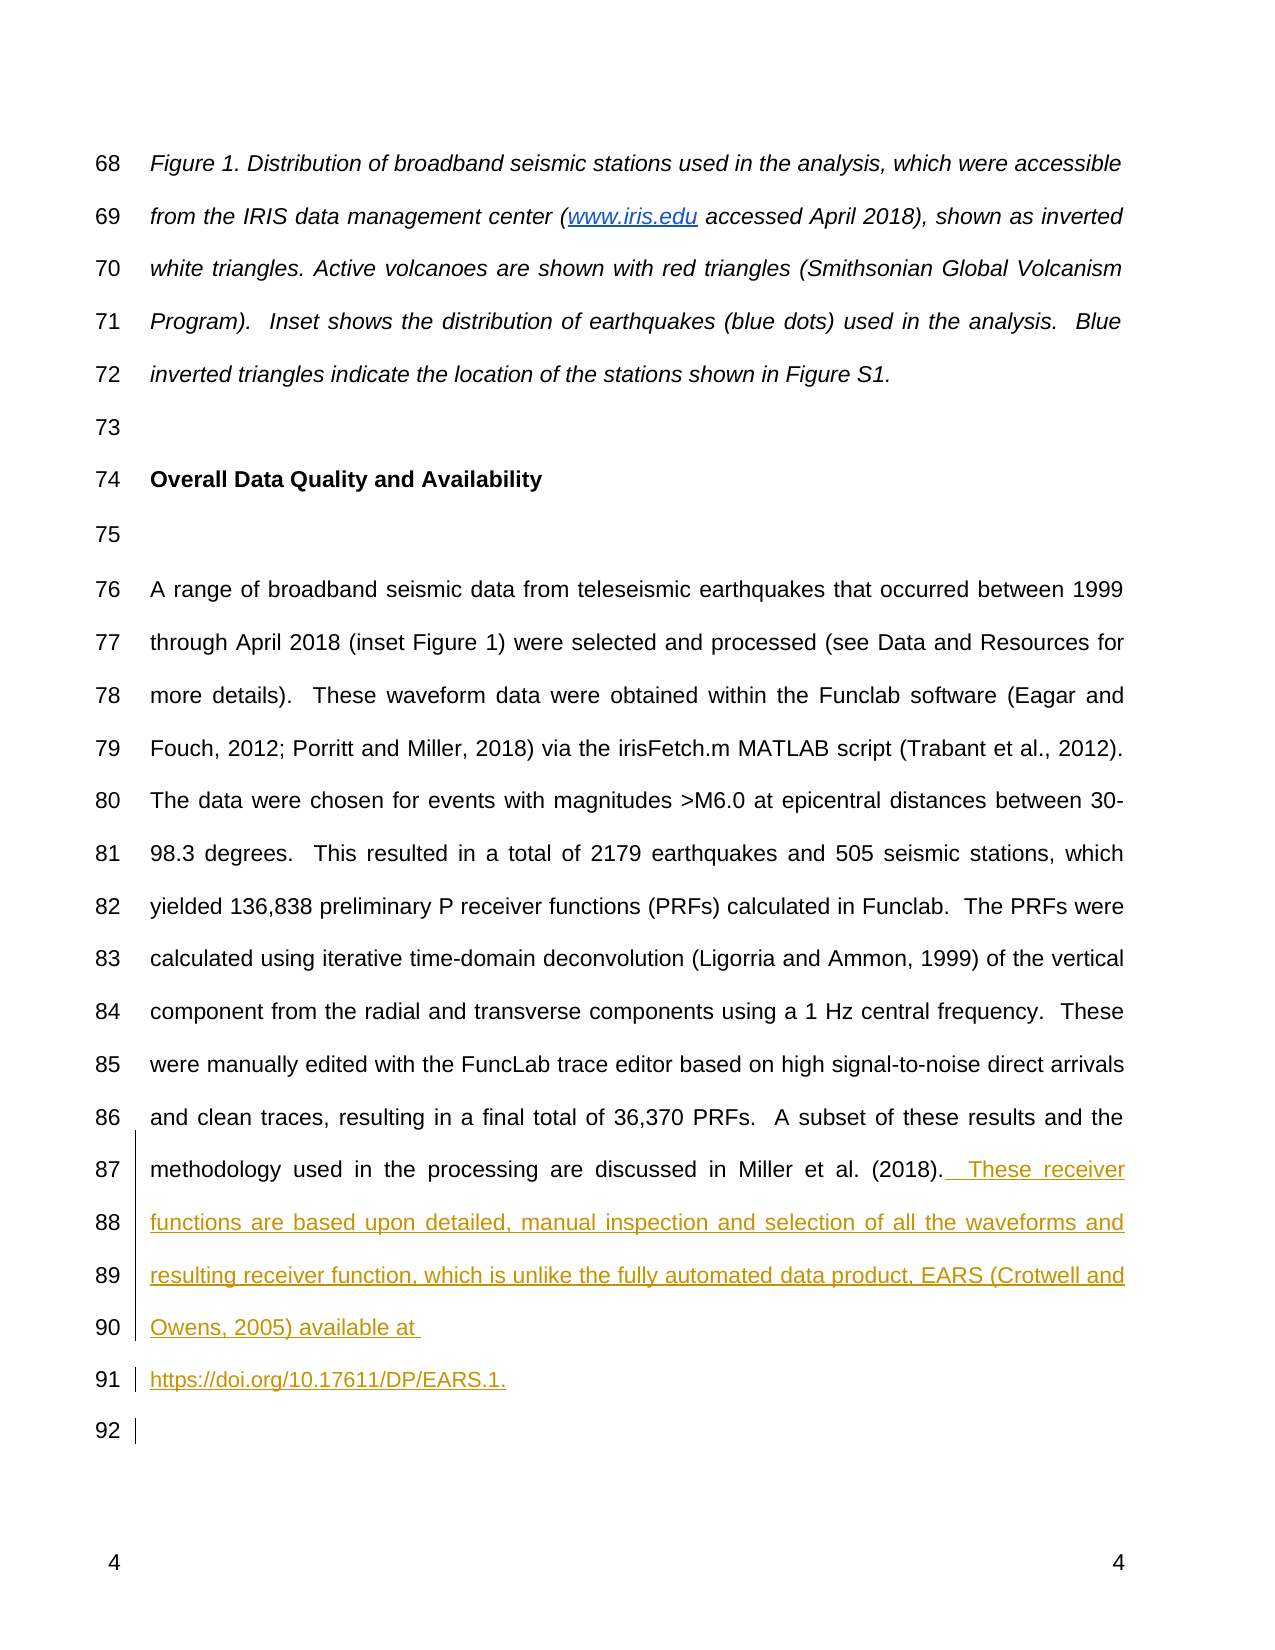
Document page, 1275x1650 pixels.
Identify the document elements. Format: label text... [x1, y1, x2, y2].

subtitle Overall Data Quality and Availability [150, 466, 1125, 493]
text Figure 1. Distribution of broadband seismic stations used in the analysis, which were accessible from the IRIS data management center (www.iris.edu accessed April 2018), shown as inverted white triangles. Active volcanoes are shown with red triangles (Smithsonian Global Volcanism Program). Inset shows the distribution of earthquakes (blue dots) used in the analysis. Blue inverted triangles indicate the location of the stations shown in Figure S1. [150, 150, 1125, 387]
text A range of broadband seismic data from teleseismic earthquakes that occurred between 1999 through April 2018 (inset Figure 1) were selected and processed (see Data and Resources for more details). These waveform data were obtained within the Funclab software (Eagar and Fouch, 2012; Porritt and Miller, 2018) via the irisFetch.m MATLAB script (Trabant et al., 2012). The data were chosen for events with magnitudes >M6.0 at epicentral distances between 30-98.3 degrees. This resulted in a total of 2179 earthquakes and 505 seismic stations, which yielded 136,838 preliminary P receiver functions (PRFs) calculated in Funclab. The PRFs were calculated using iterative time-domain deconvolution (Ligorria and Ammon, 1999) of the vertical component from the radial and transverse components using a 1 Hz central frequency. These were manually edited with the FuncLab trace editor based on high signal-to-noise direct arrivals and clean traces, resulting in a final total of 36,370 PRFs. A subset of these results and the methodology used in the processing are discussed in Miller et al. (2018). [150, 576, 1125, 1232]
